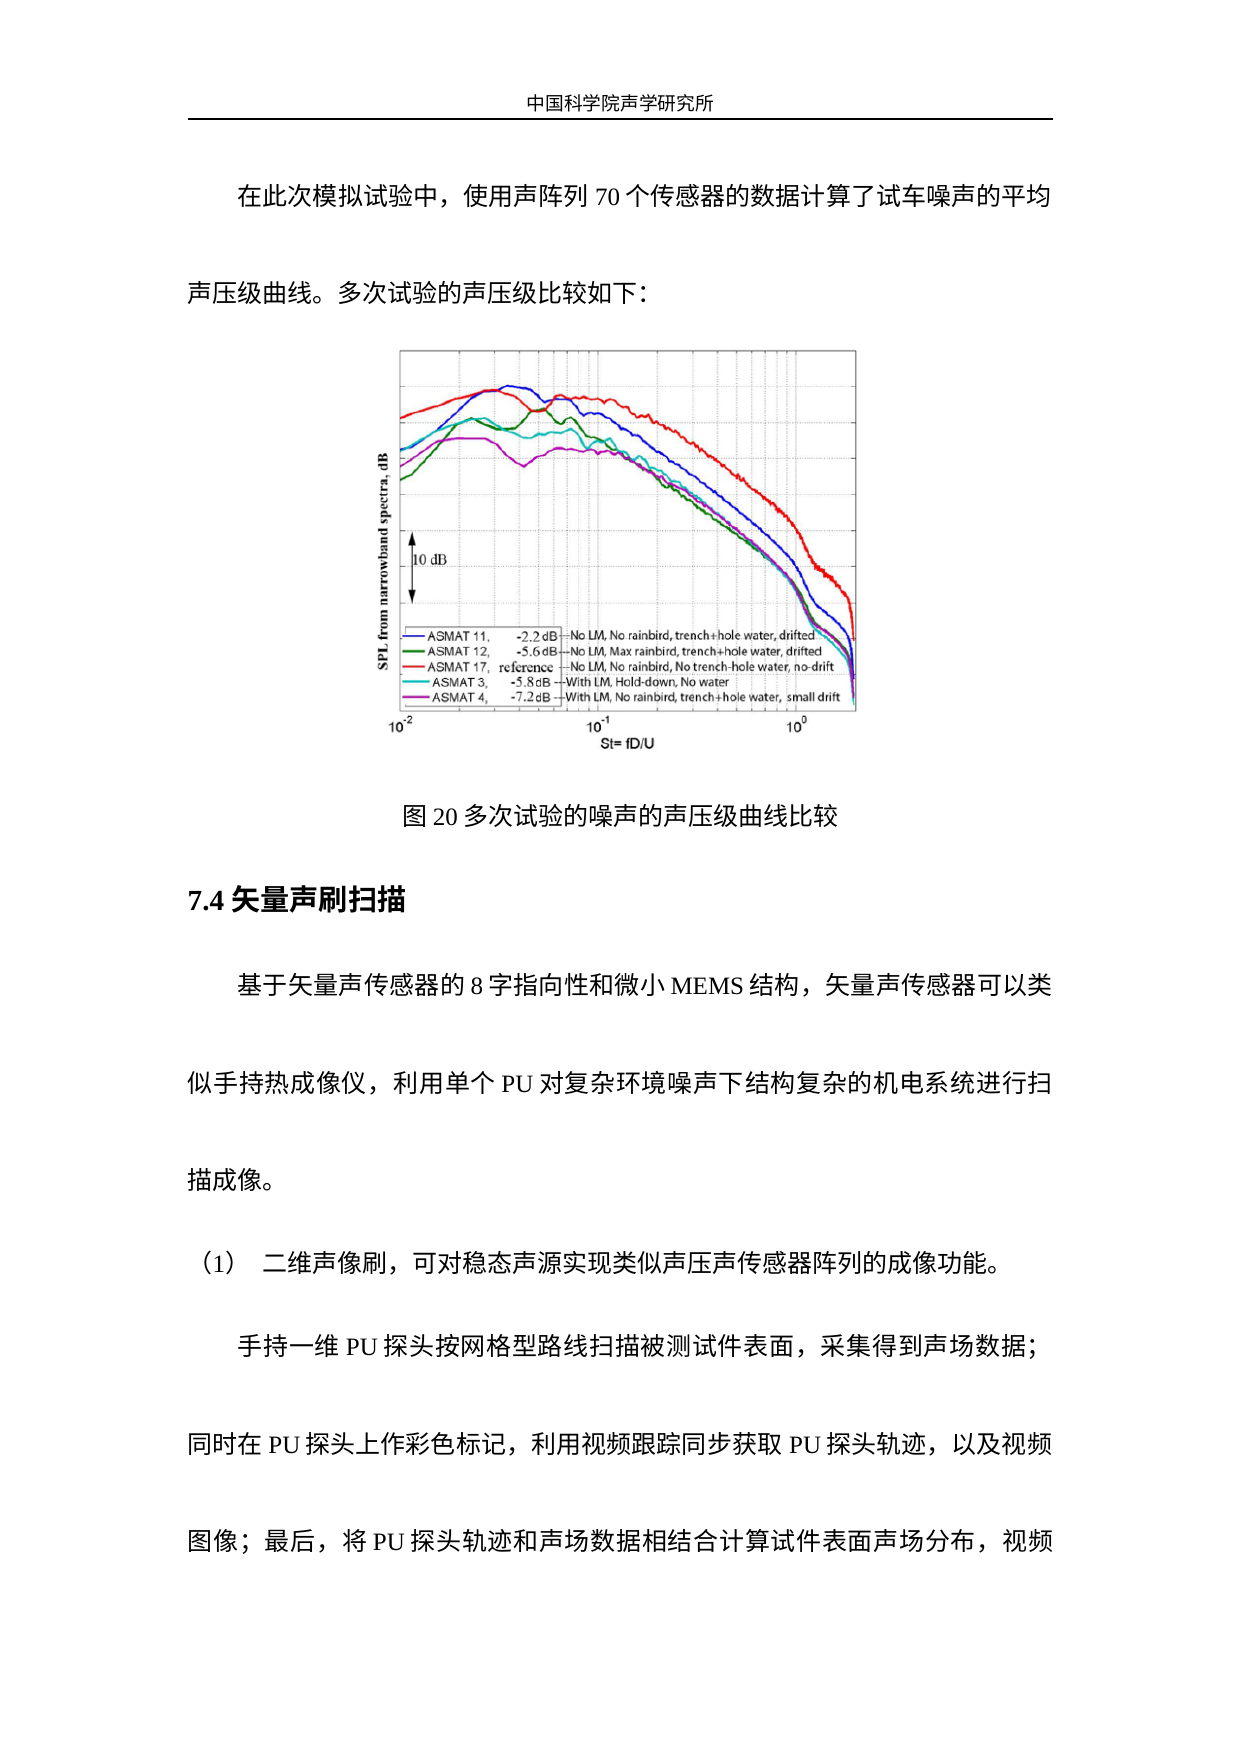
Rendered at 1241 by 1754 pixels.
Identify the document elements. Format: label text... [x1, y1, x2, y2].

text 在此次模拟试验中，使用声阵列70个传感器的数据计算了试车噪声的平均声压级曲线。多次试验的声压级比较如下： [187, 162, 1053, 324]
list 二维声像刷，可对稳态声源实现类似声压声传感器阵列的成像功能。 [187, 1229, 1053, 1294]
text 基于矢量声传感器的8字指向性和微小MEMS结构，矢量声传感器可以类似手持热成像仪，利用单个PU对复杂环境噪声下结构复杂的机电系统进行扫描成像。 [187, 951, 1053, 1211]
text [187, 1312, 1053, 1572]
text 矢量声刷扫描 [187, 865, 1053, 930]
picture [374, 342, 866, 750]
